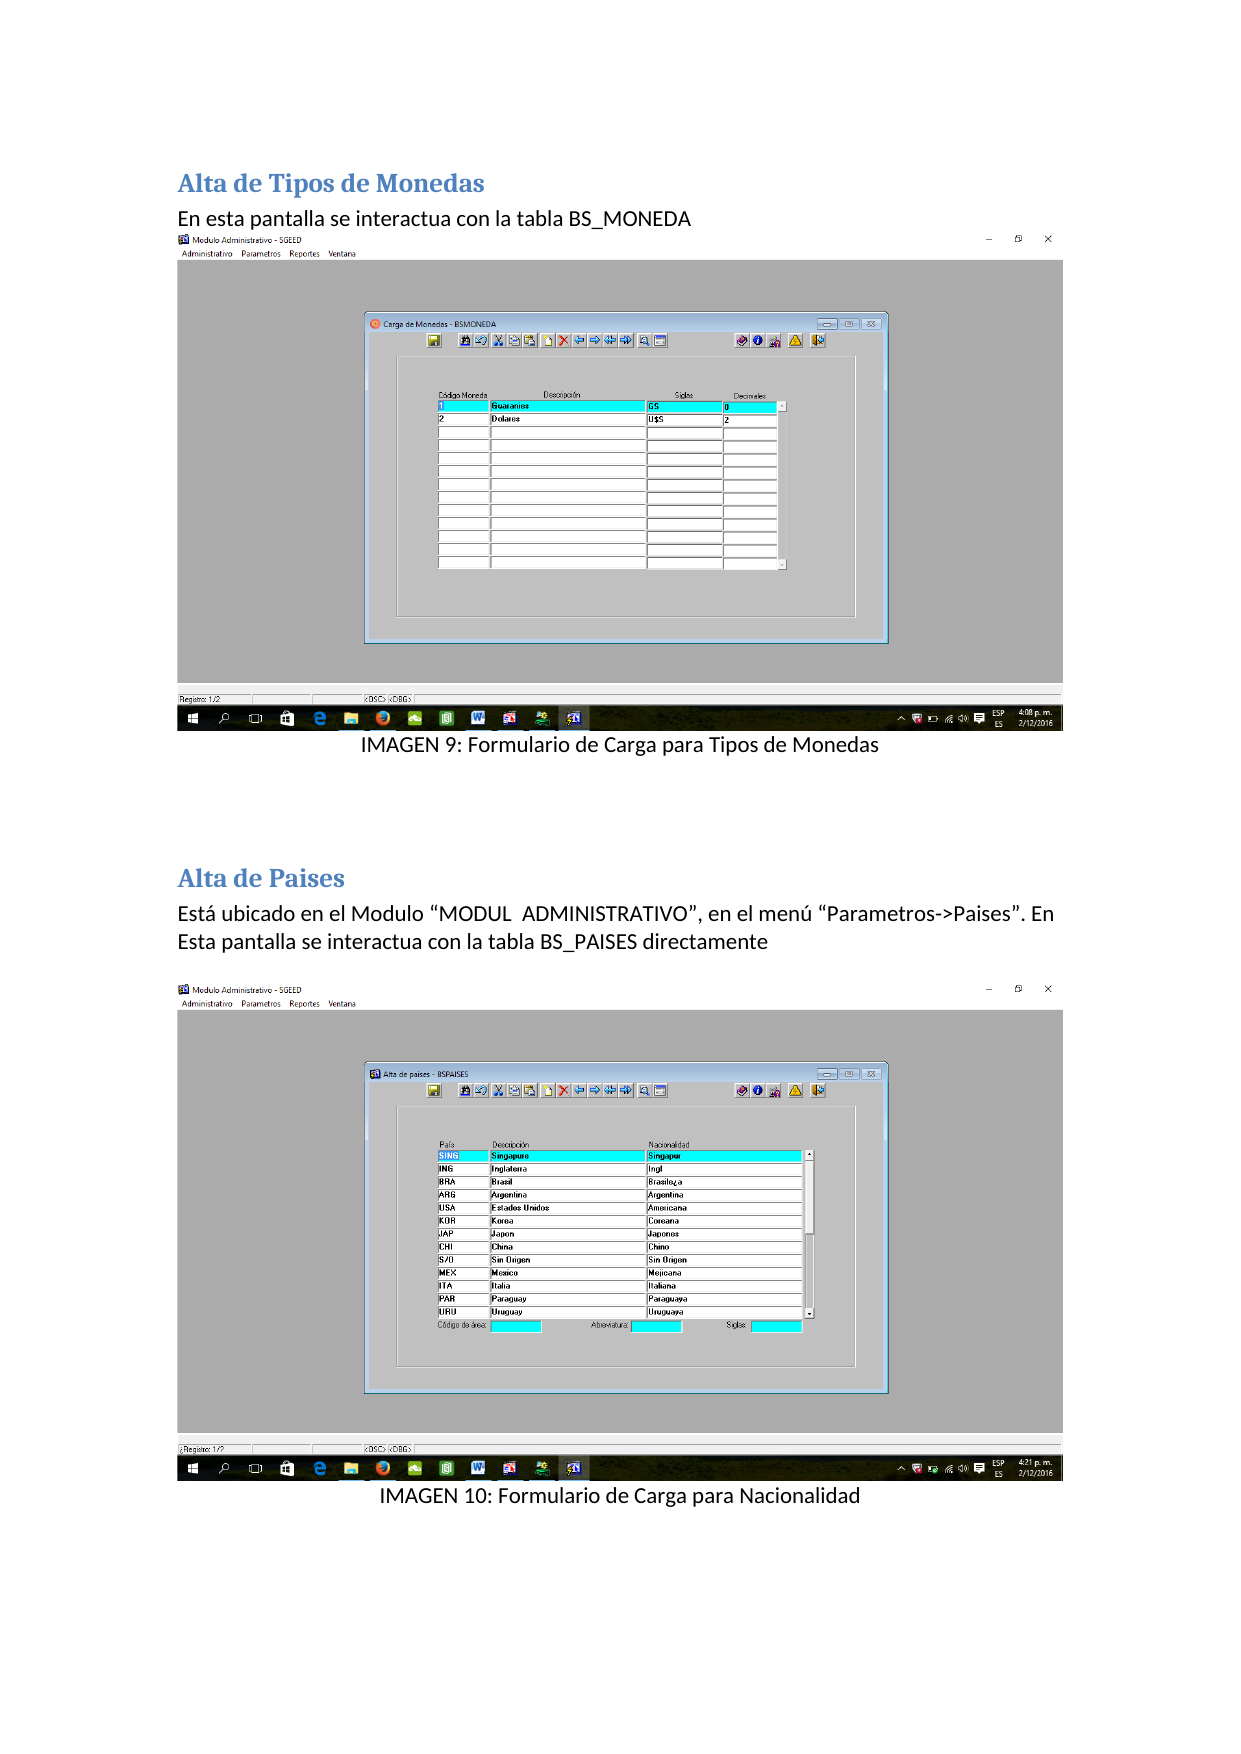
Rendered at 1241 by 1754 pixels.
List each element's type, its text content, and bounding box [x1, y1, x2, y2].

text IMAGEN 9: Formulario de Carga para Tipos de Monedas [177, 731, 1063, 758]
picture [177, 232, 1063, 731]
subtitle Alta de Paises [177, 863, 1063, 894]
picture [177, 982, 1063, 1481]
text IMAGEN 10: Formulario de Carga para Nacionalidad [177, 1481, 1063, 1509]
text En esta pantalla se interactua con la tabla BS_MONEDA [177, 204, 1063, 232]
text Está ubicado en el Modulo “MODUL ADMINISTRATIVO”, en el menú “Parametros->Paises”. En Esta pantalla se interactua con la tabla BS_PAISES directamente [177, 899, 1063, 955]
subtitle Alta de Tipos de Monedas [177, 168, 1063, 199]
